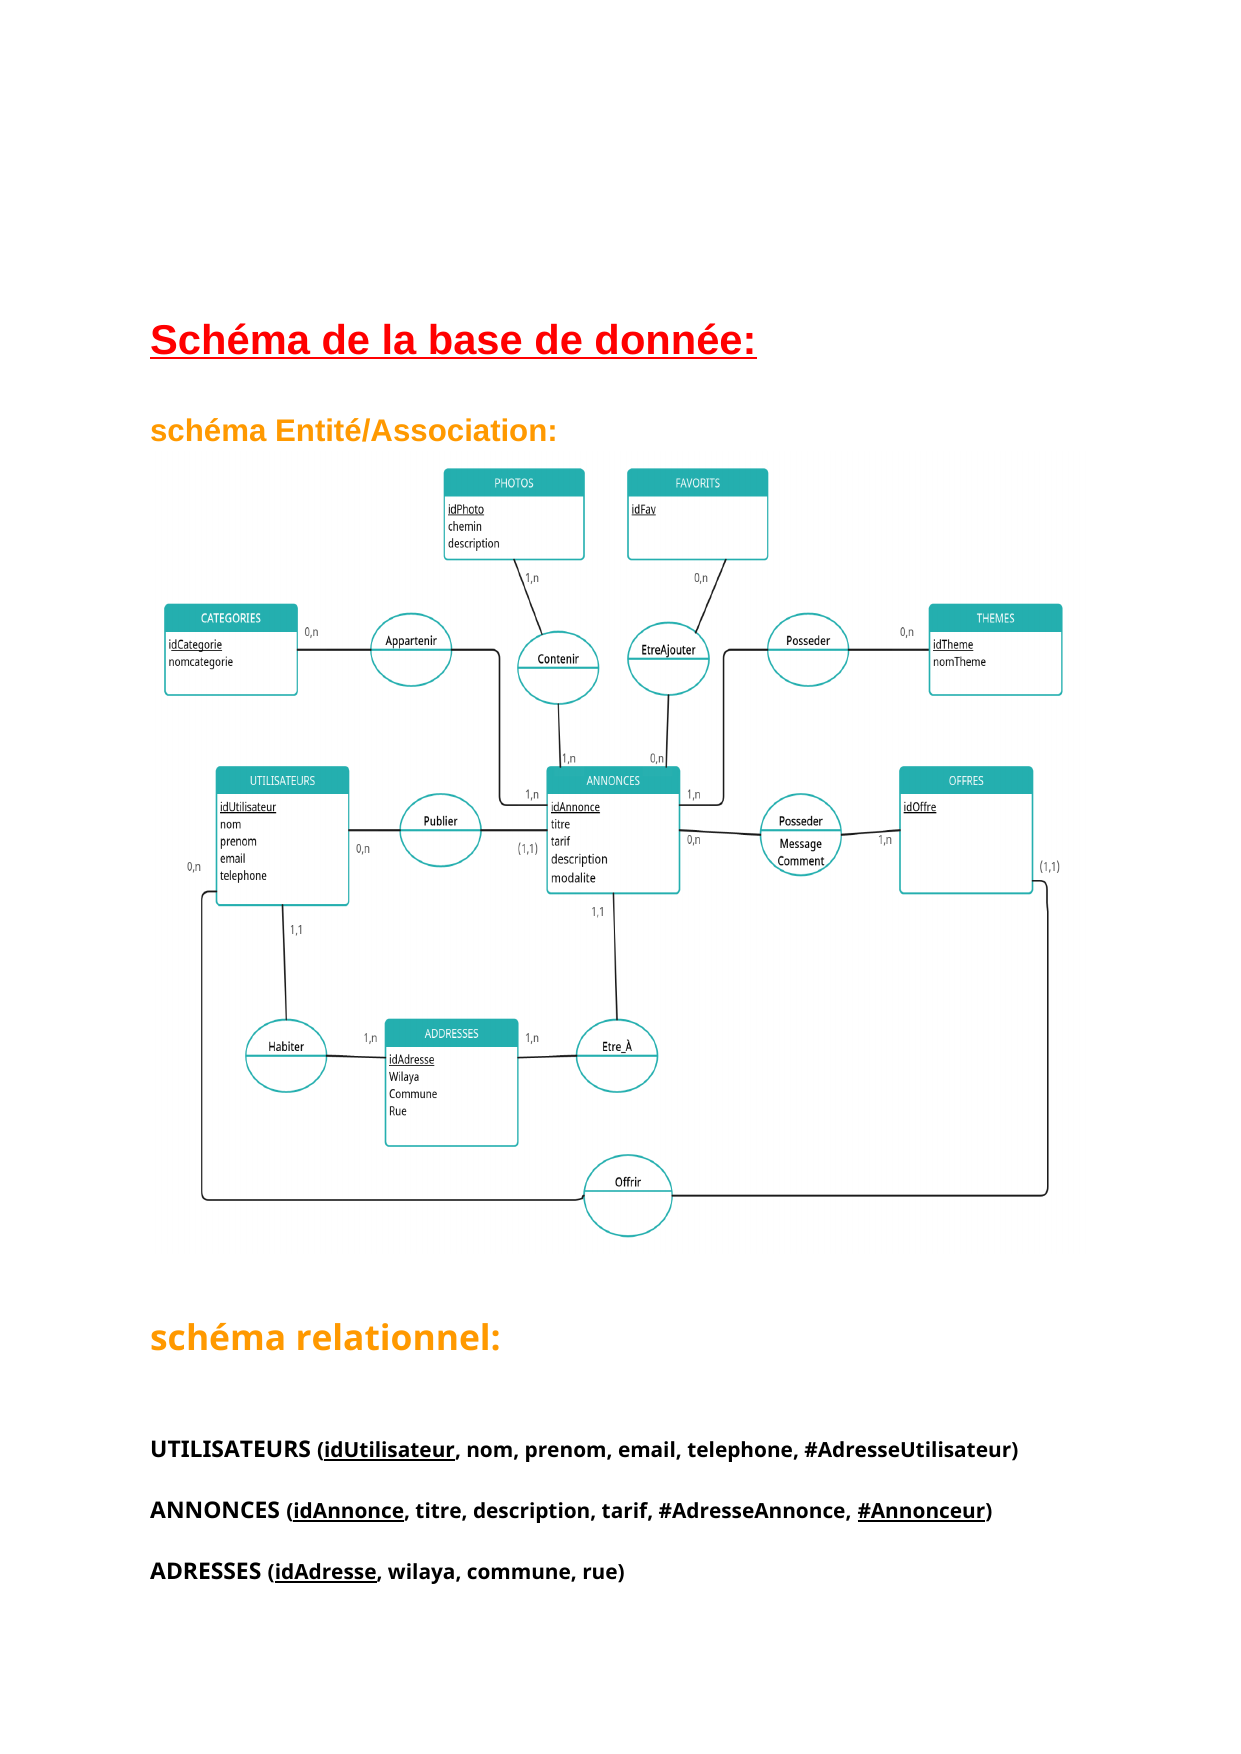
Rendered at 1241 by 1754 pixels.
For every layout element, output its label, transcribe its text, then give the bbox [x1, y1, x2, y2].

text schéma Entité/Association: [150, 412, 1090, 451]
text schéma relationnel: [150, 1312, 1090, 1361]
text Schéma de la base de donnée: [150, 315, 1090, 363]
text ADRESSES (idAdresse, wilaya, commune, rue) [150, 1555, 1090, 1586]
text ANNONCES (idAnnonce, titre, description, tarif, #AdresseAnnonce, #Annonceur) [150, 1494, 1090, 1525]
text UTILISATEURS (idUtilisateur, nom, prenom, email, telephone, #AdresseUtilisateur) [150, 1433, 1090, 1464]
picture [150, 451, 1091, 1254]
